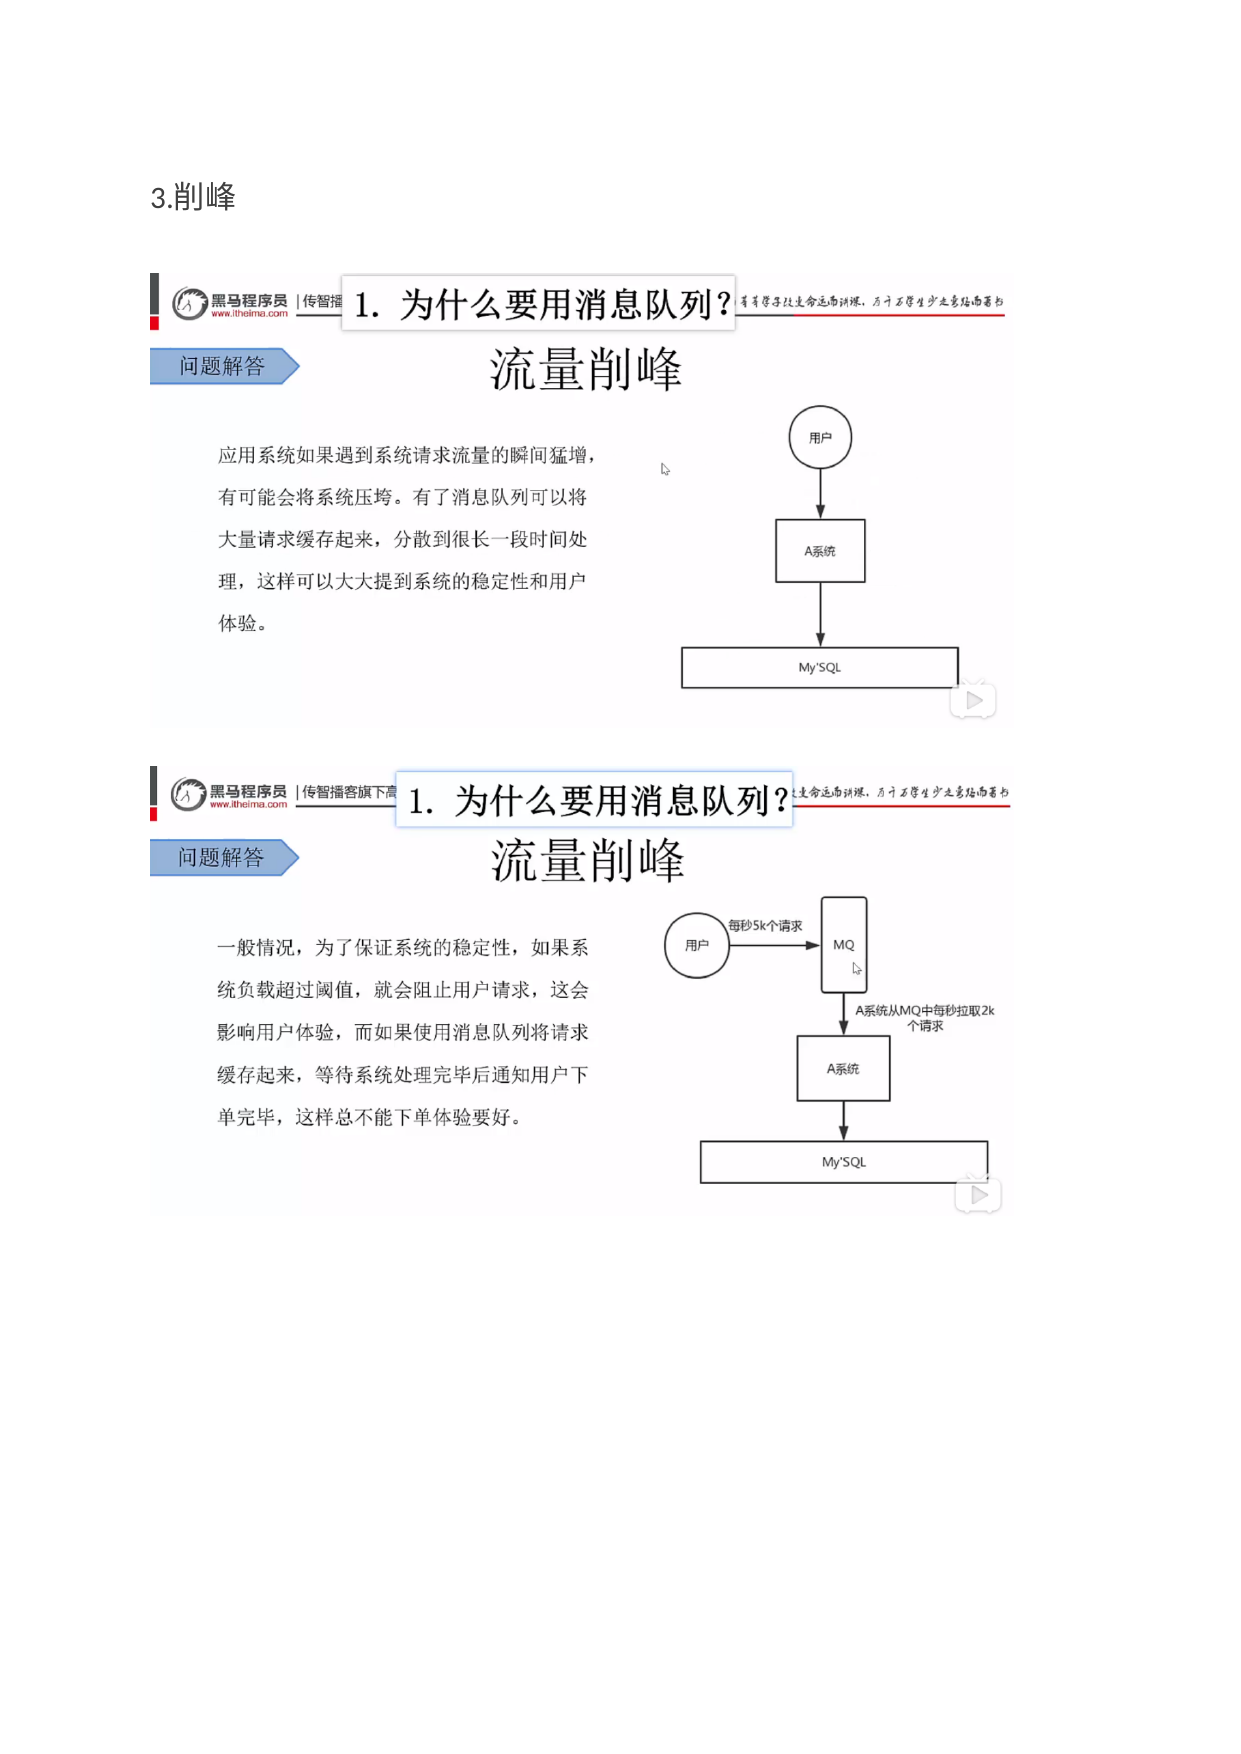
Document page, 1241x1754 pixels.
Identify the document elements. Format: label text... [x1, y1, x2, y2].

picture [150, 273, 1014, 728]
picture [150, 766, 1014, 1216]
text 3.削峰 [150, 162, 1090, 227]
